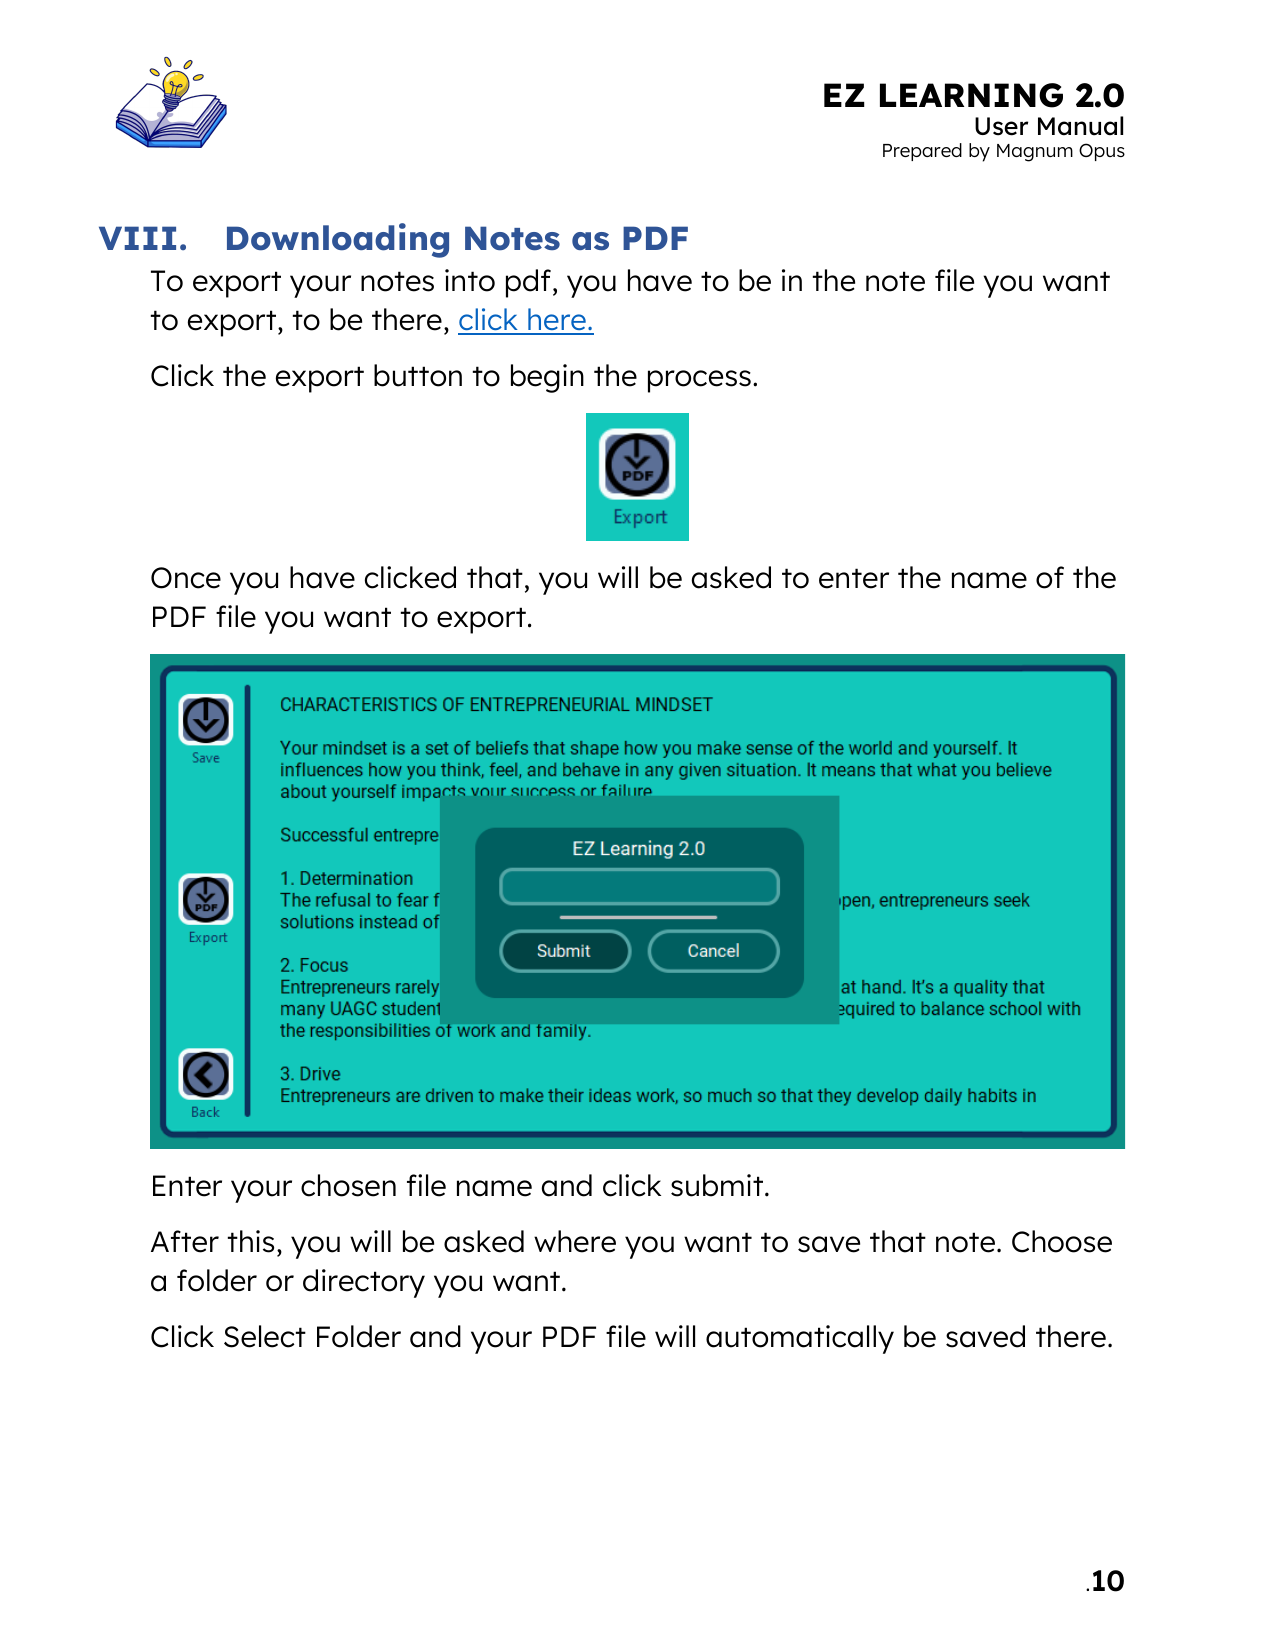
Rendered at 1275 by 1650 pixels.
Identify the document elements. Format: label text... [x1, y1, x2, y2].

text To export your notes into pdf, you have to be in the note file you want to export, to be there, click here. [150, 262, 1125, 338]
text After this, you will be asked where you want to save that note. Choose a folder or directory you want. [150, 1223, 1125, 1299]
picture [150, 654, 1125, 1149]
text Click Select Folder and your PDF file will automatically be saved there. [150, 1318, 1125, 1355]
picture [586, 413, 689, 541]
text Enter your chosen file name and click submit. [150, 1167, 1125, 1203]
subtitle Downloading Notes as PDF [187, 217, 1125, 259]
text Click the export button to begin the process. [150, 358, 1125, 394]
text Once you have clicked that, you will be asked to enter the name of the PDF file you want to export. [150, 559, 1125, 635]
picture [106, 50, 235, 165]
